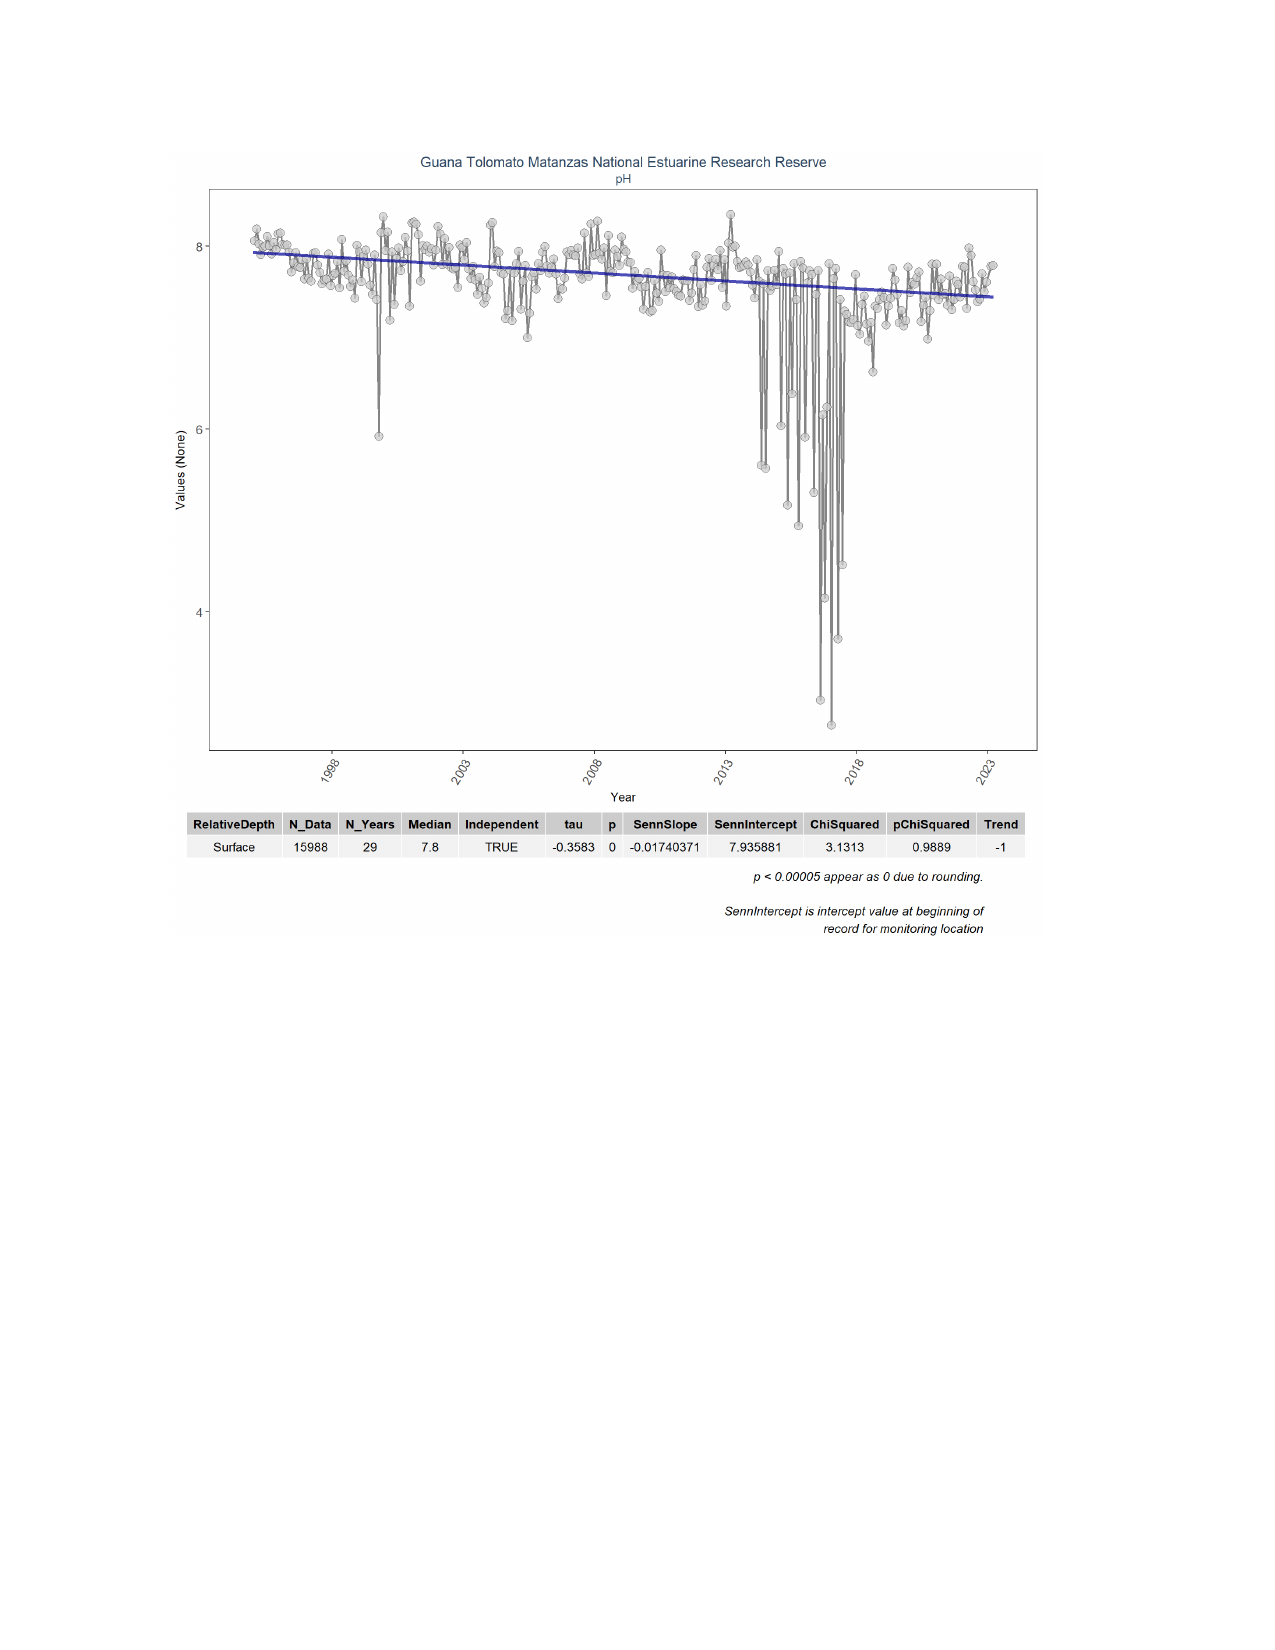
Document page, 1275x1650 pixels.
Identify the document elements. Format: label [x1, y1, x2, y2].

picture [168, 150, 1044, 938]
